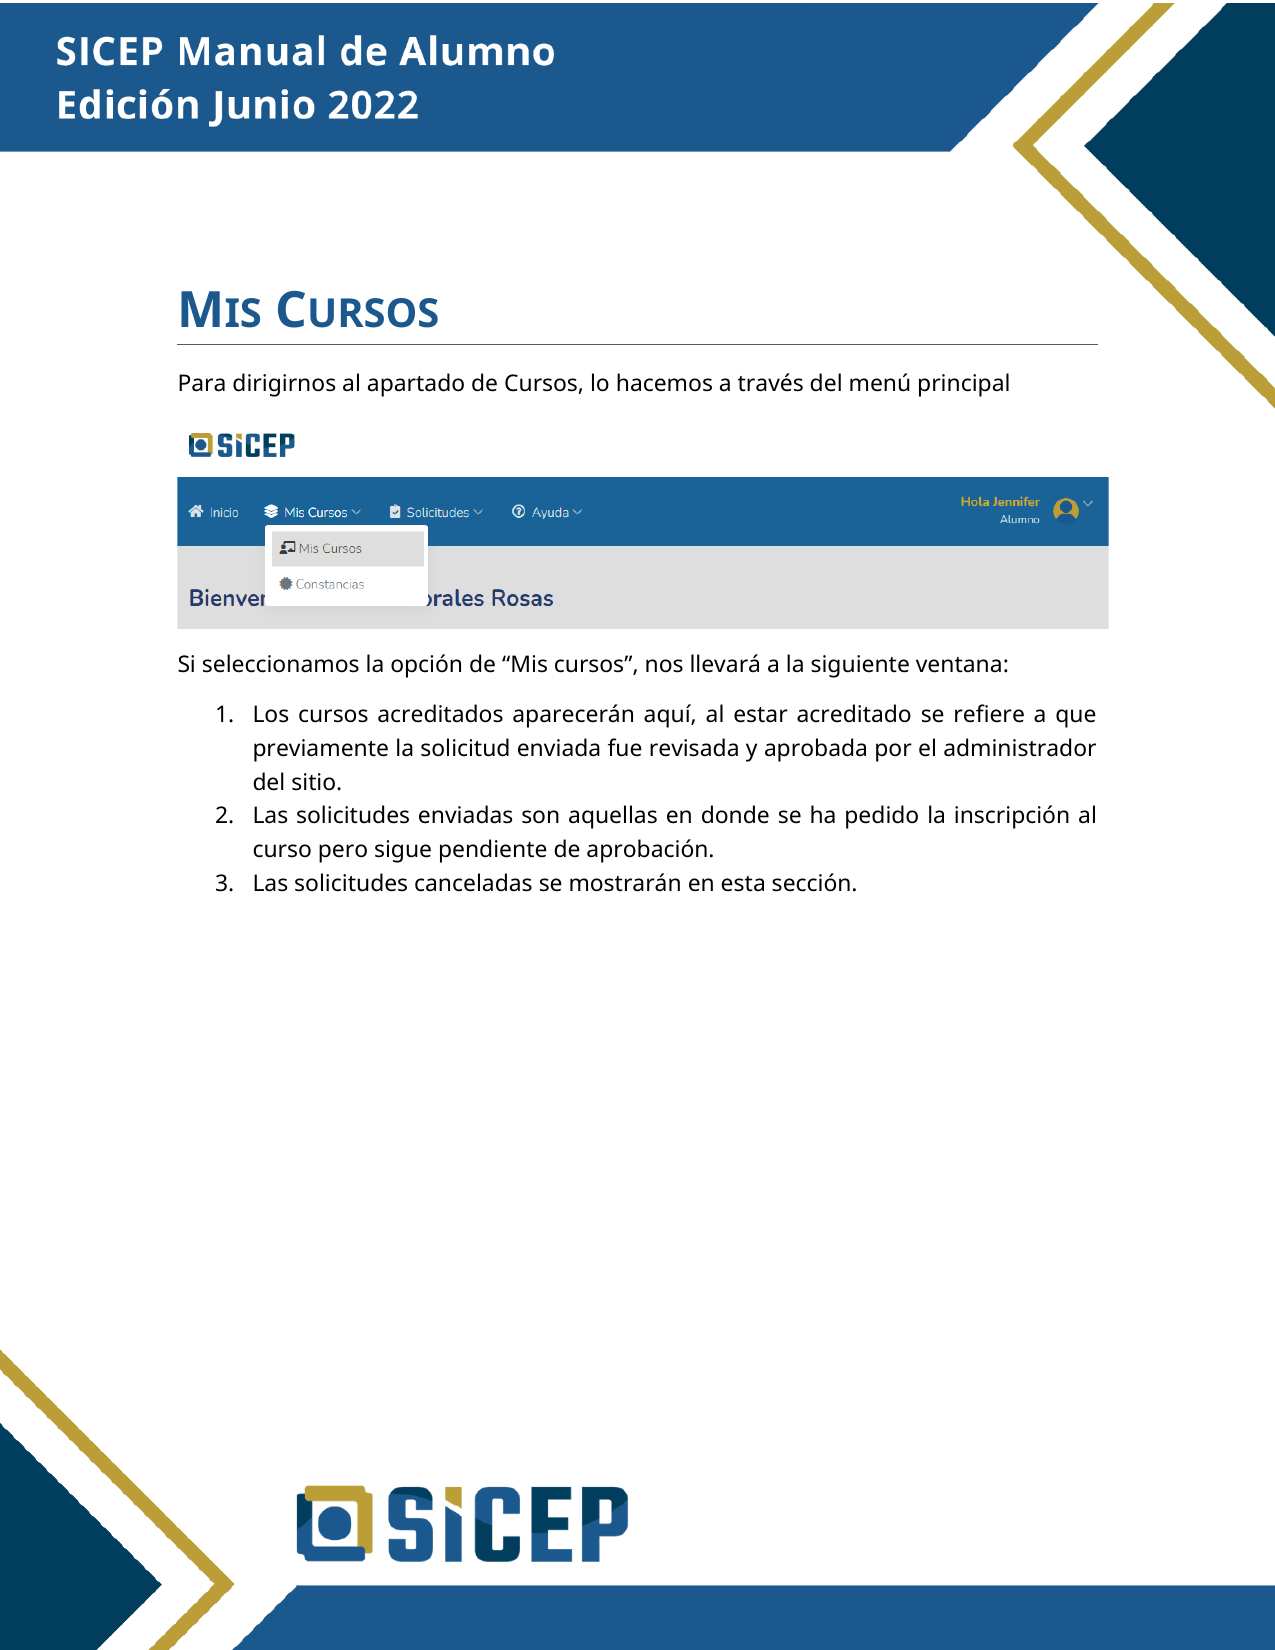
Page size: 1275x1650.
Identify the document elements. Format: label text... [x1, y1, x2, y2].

list Las solicitudes canceladas se mostrarán en esta sección. [215, 867, 1098, 898]
text Para dirigirnos al apartado de Cursos, lo hacemos a través del menú principal [177, 367, 1098, 398]
list Los cursos acreditados aparecerán aquí, al estar acreditado se refiere a que previamente la solicitud enviada fue revisada y aprobada por el administrador del sitio. [215, 698, 1098, 797]
text Si seleccionamos la opción de “Mis cursos”, nos llevará a la siguiente ventana: [177, 648, 1098, 679]
list Las solicitudes enviadas son aquellas en donde se ha pedido la inscripción al curso pero sigue pendiente de aprobación. [215, 799, 1098, 864]
picture [0, 3, 1275, 629]
picture [0, 1326, 1275, 1650]
subtitle Mis Cursos [177, 274, 1098, 344]
